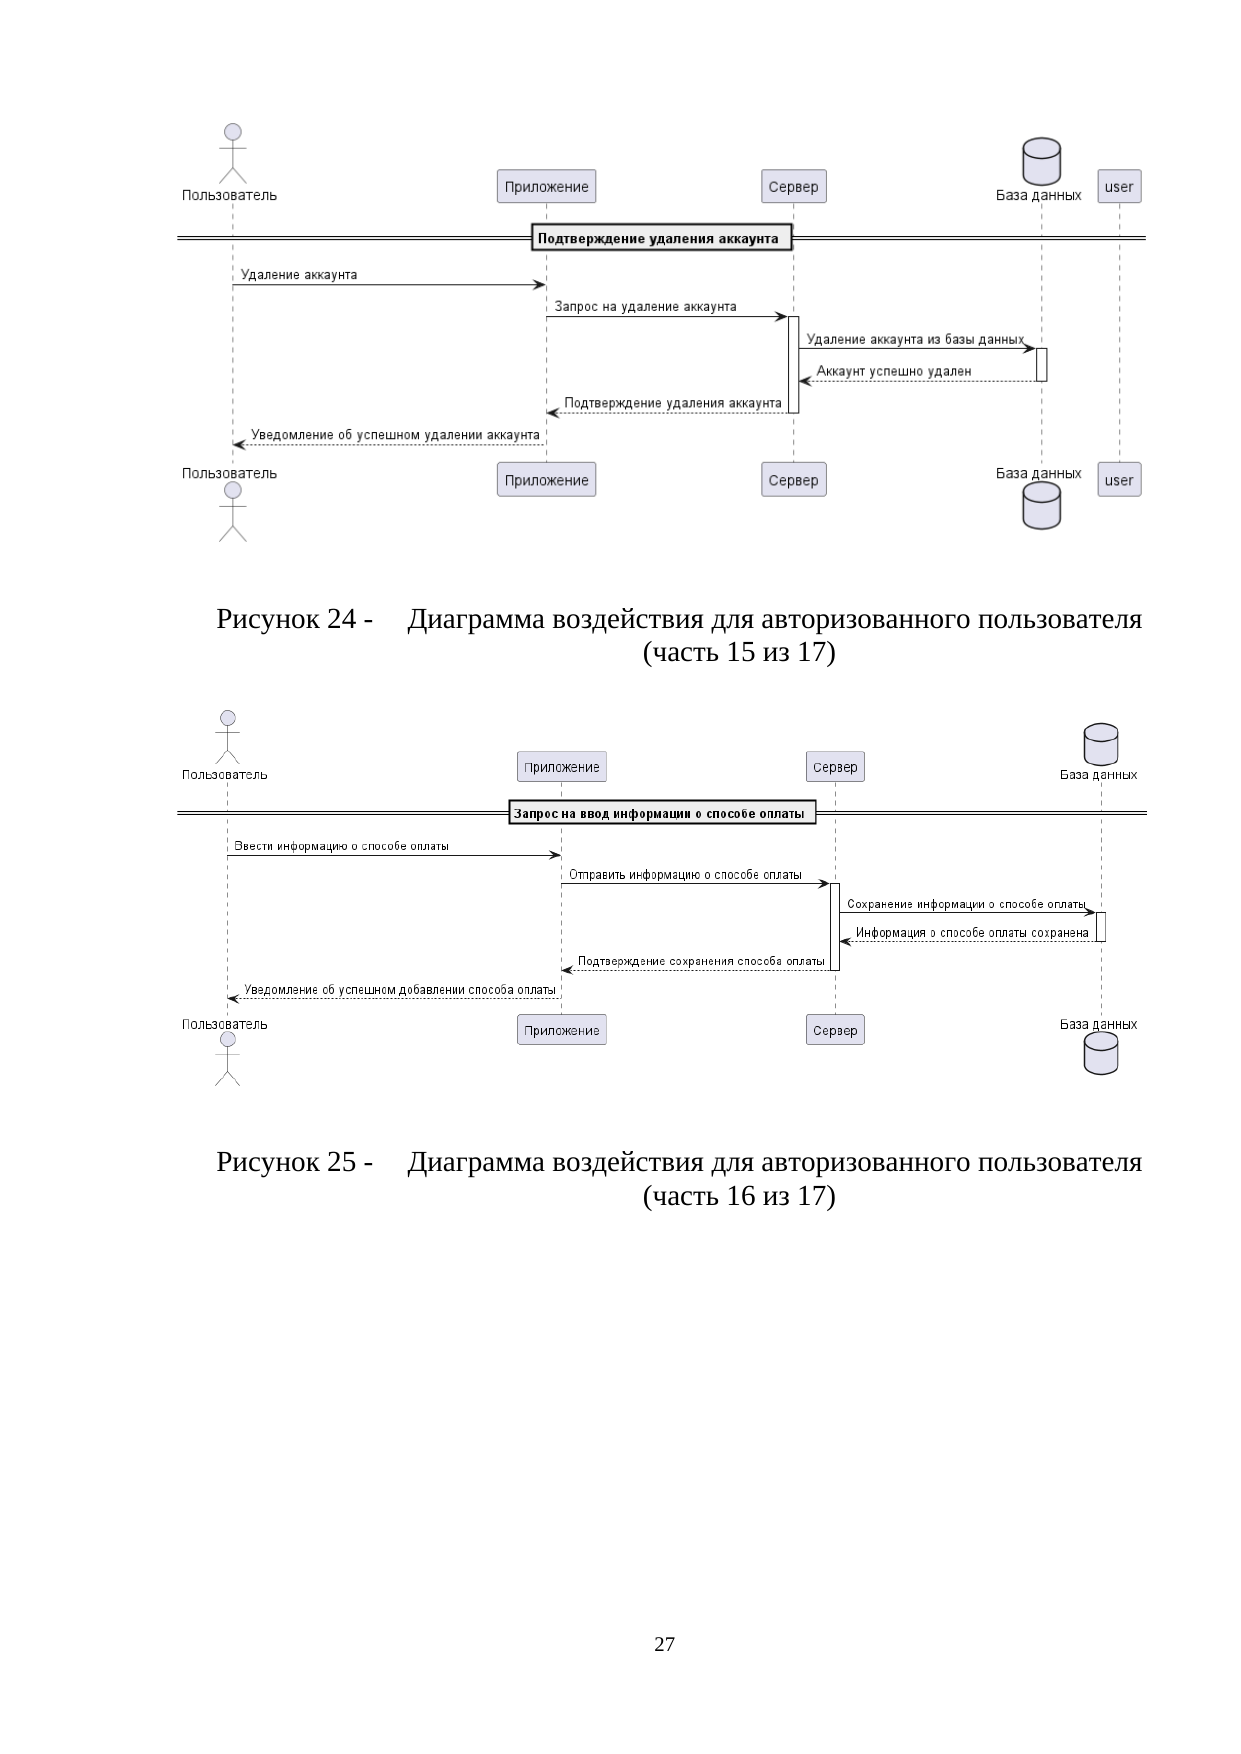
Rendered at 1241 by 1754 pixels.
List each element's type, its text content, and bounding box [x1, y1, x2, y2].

text Диаграмма воздействия для авторизованного пользователя (часть 16 из 17) [289, 1144, 1152, 1211]
picture [177, 118, 1152, 547]
picture [177, 705, 1152, 1090]
text Диаграмма воздействия для авторизованного пользователя (часть 15 из 17) [289, 601, 1152, 668]
